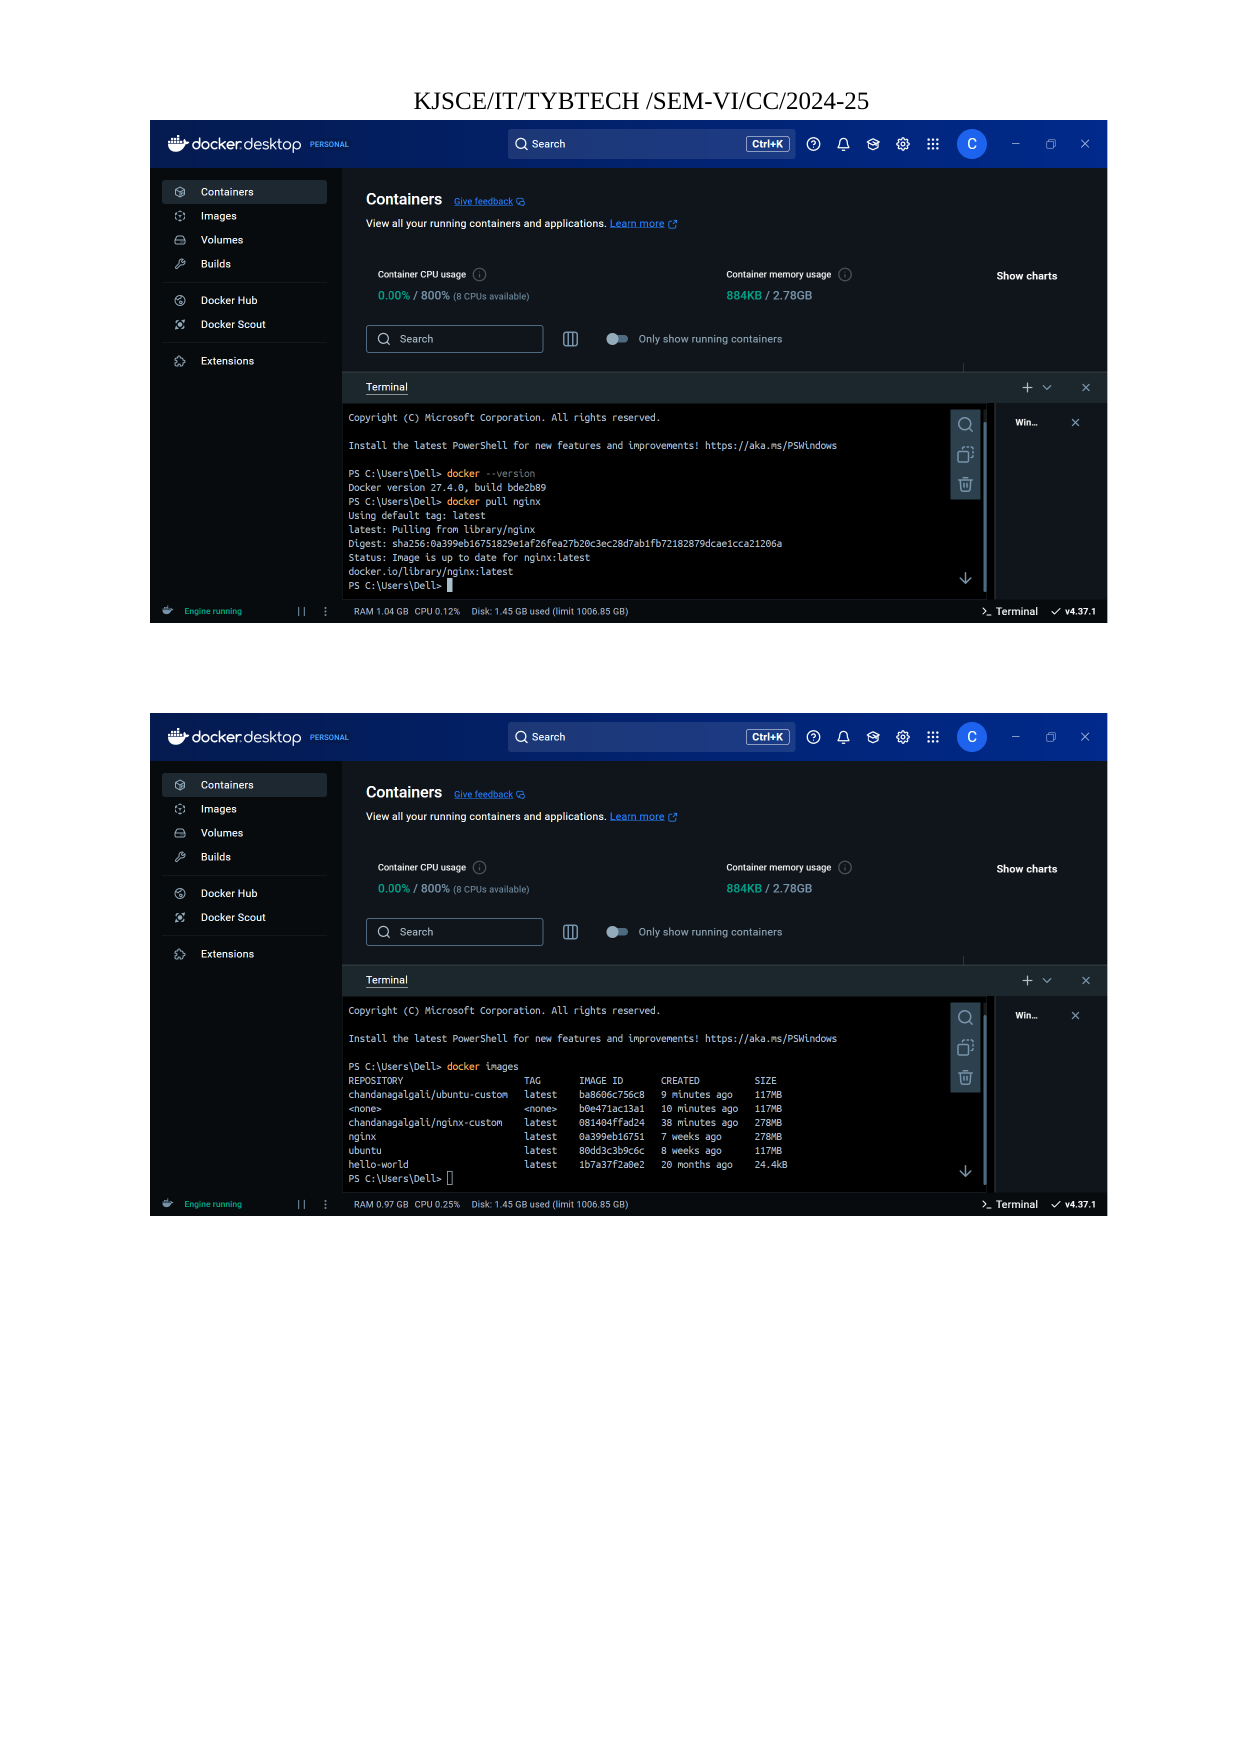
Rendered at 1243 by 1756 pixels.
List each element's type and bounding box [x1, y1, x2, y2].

picture [150, 120, 1108, 623]
picture [150, 713, 1108, 1216]
